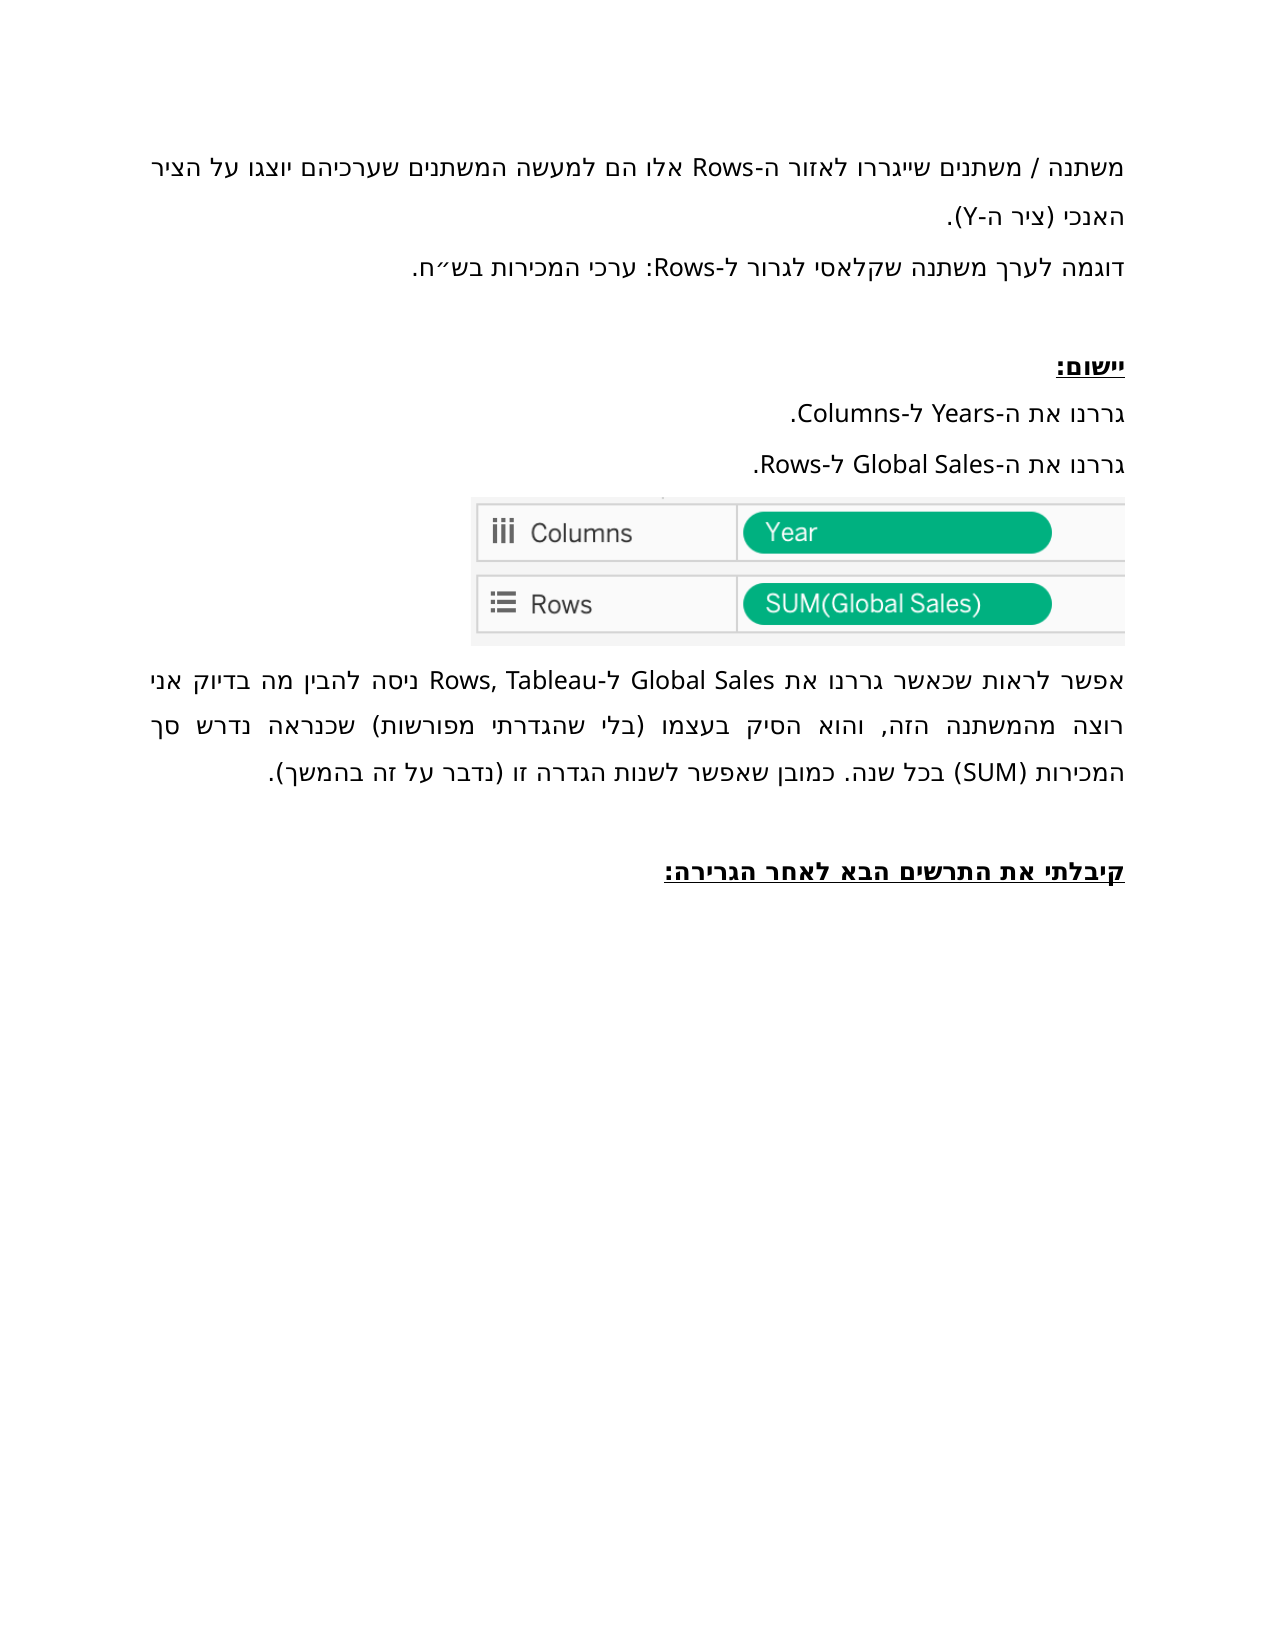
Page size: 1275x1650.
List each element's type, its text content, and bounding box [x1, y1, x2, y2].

picture [470, 497, 1125, 646]
text גררנו את ה-Global Sales ל-Rows. [150, 447, 1125, 481]
text יישום: [150, 352, 1125, 381]
text גררנו את ה-Years ל-Columns. [150, 396, 1125, 429]
text קיבלתי את התרשים הבא לאחר הגרירה: [150, 857, 1125, 886]
text דוגמה לערך משתנה שקלאסי לגרור ל-Rows: ערכי המכירות בש״ח. [150, 250, 1125, 284]
text אפשר לראות שכאשר גררנו את Global Sales ל-Rows, Tableau ניסה להבין מה בדיוק אני רוצה מהמשתנה הזה, והוא הסיק בעצמו (בלי שהגדרתי מפורשות) שכנראה נדרש סך המכירות (SUM) בכל שנה. כמובן שאפשר לשנות הגדרה זו (נדבר על זה בהמשך). [150, 662, 1125, 789]
text משתנה / משתנים שייגררו לאזור ה-Rows אלו הם למעשה המשתנים שערכיהם יוצגו על הציר האנכי (ציר ה-Y). [150, 150, 1125, 233]
